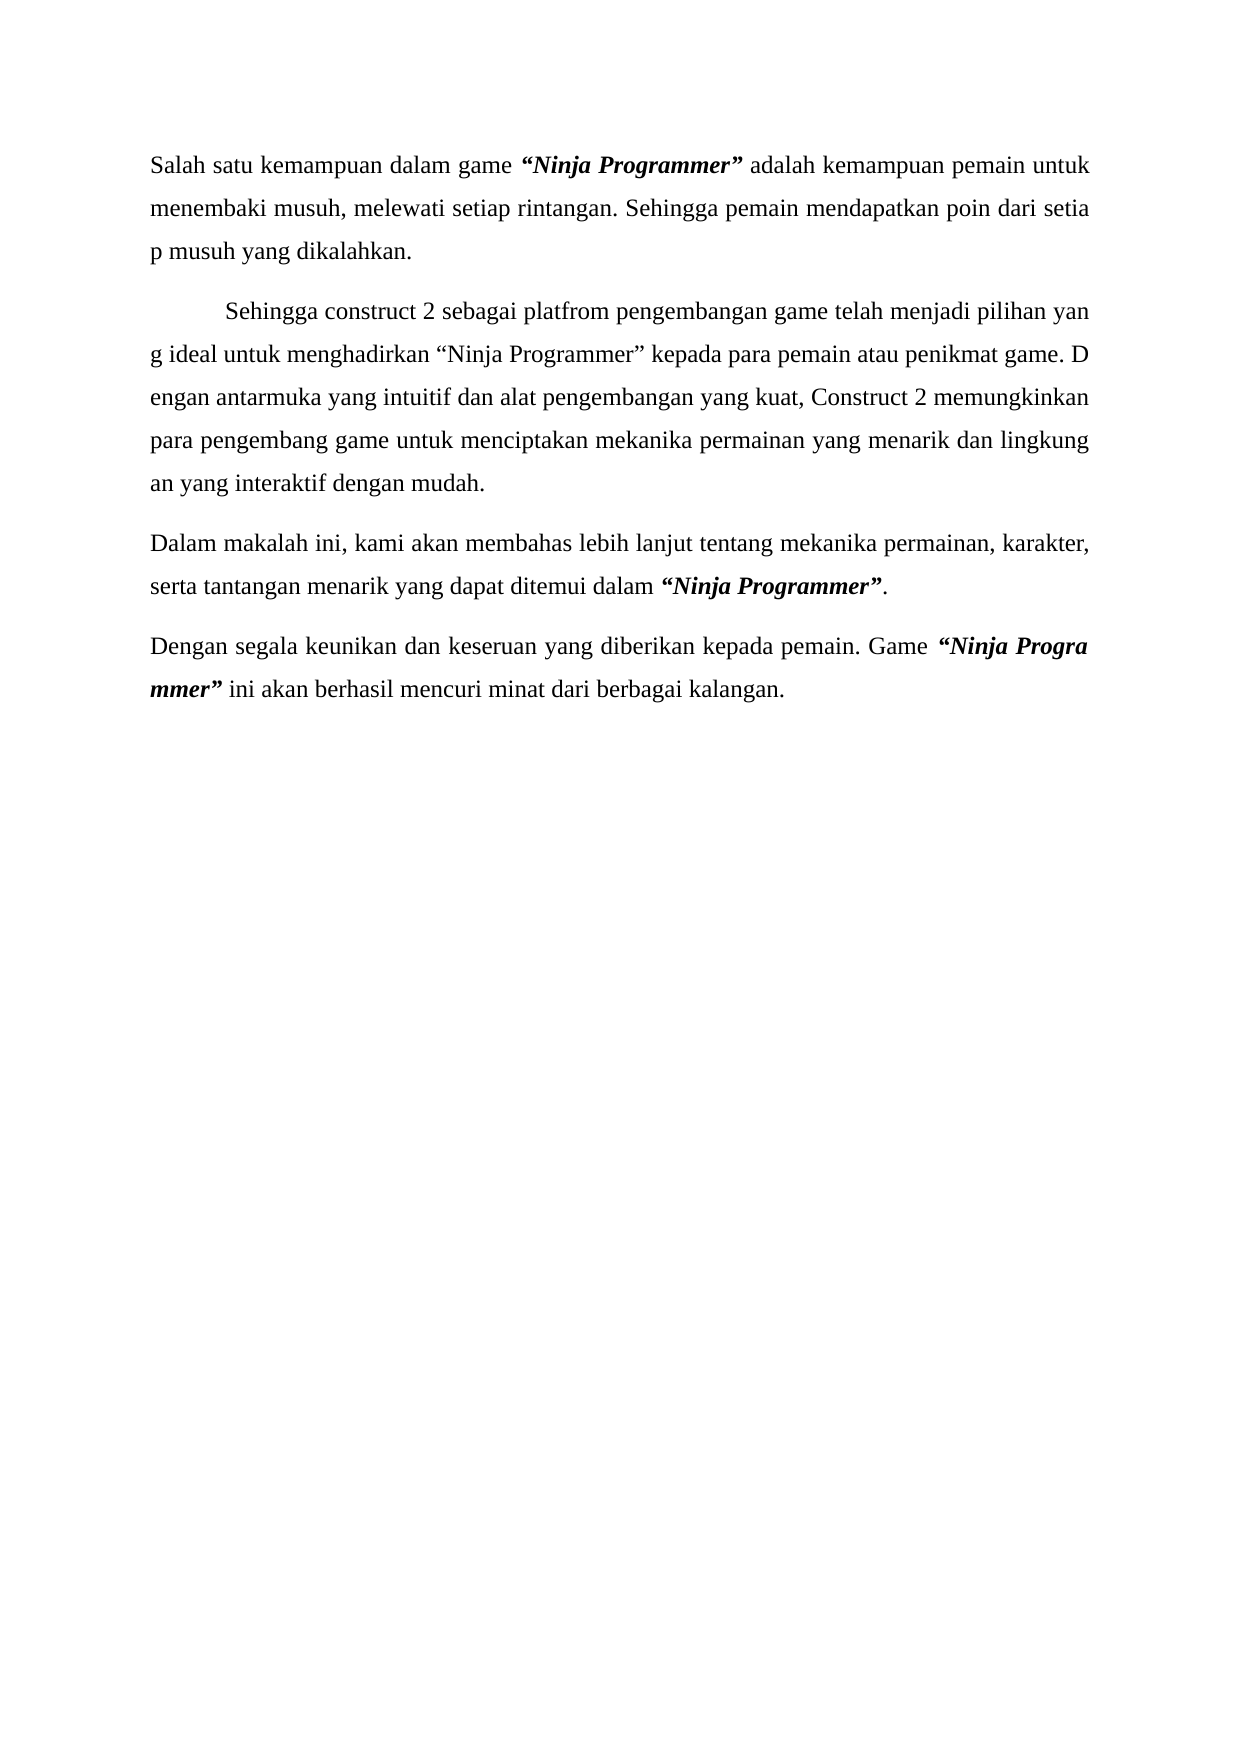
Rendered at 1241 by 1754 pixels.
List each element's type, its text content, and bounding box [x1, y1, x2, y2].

text Sehingga construct 2 sebagai platfrom pengembangan game telah menjadi pilihan yang ideal untuk menghadirkan “Ninja Programmer” kepada para pemain atau penikmat game. Dengan antarmuka yang intuitif dan alat pengembangan yang kuat, Construct 2 memungkinkan para pengembang game untuk menciptakan mekanika permainan yang menarik dan lingkungan yang interaktif dengan mudah. [150, 296, 1090, 497]
text Dalam makalah ini, kami akan membahas lebih lanjut tentang mekanika permainan, karakter, serta tantangan menarik yang dapat ditemui dalam “Ninja Programmer”. [150, 528, 1090, 600]
text Dengan segala keunikan dan keseruan yang diberikan kepada pemain. Game “Ninja Programmer” ini akan berhasil mencuri minat dari berbagai kalangan. [150, 631, 1090, 703]
text Salah satu kemampuan dalam game “Ninja Programmer” adalah kemampuan pemain untuk menembaki musuh, melewati setiap rintangan. Sehingga pemain mendapatkan poin dari setiap musuh yang dikalahkan. [150, 150, 1090, 265]
